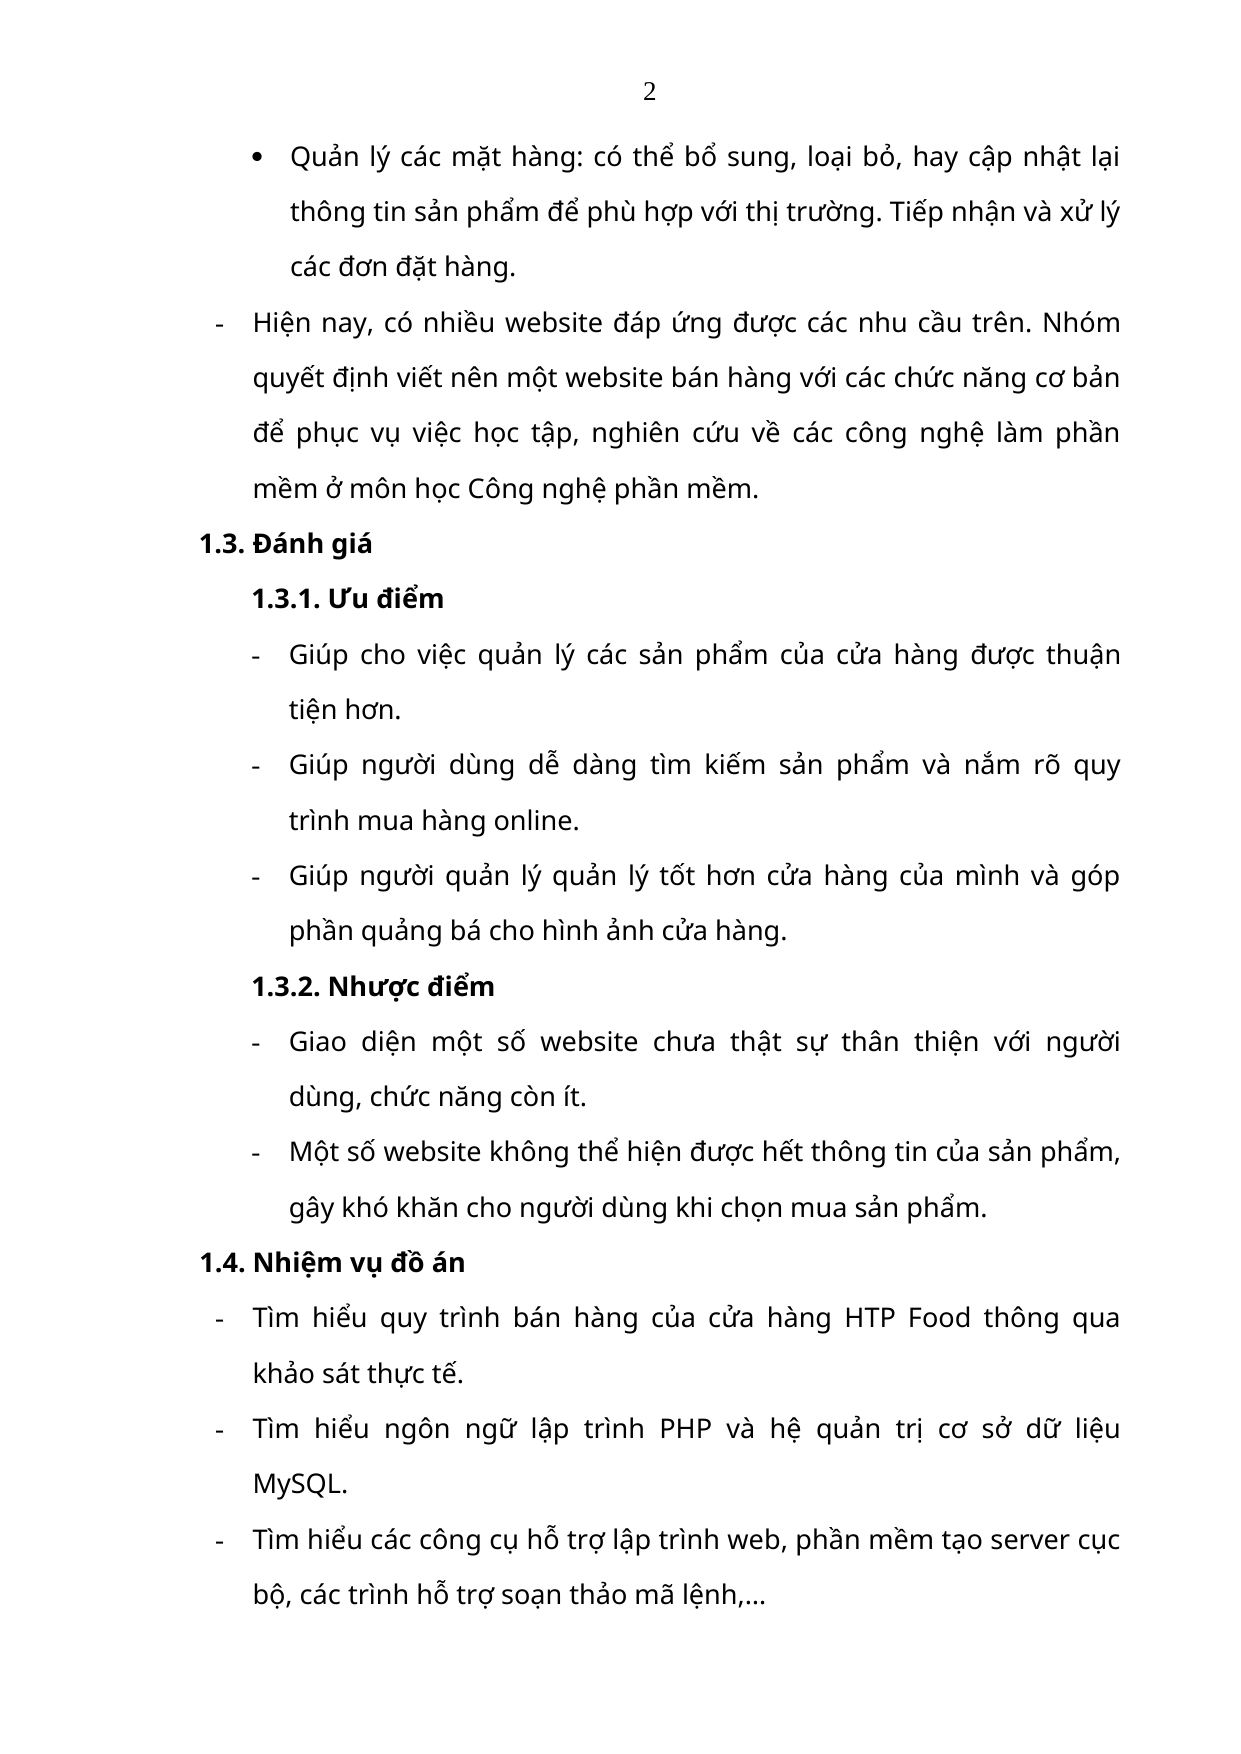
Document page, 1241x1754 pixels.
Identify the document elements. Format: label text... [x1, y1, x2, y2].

list Hiện nay, có nhiều website đáp ứng được các nhu cầu trên. Nhóm quyết định viết nên một website bán hàng với các chức năng cơ bản để phục vụ việc học tập, nghiên cứu về các công nghệ làm phần mềm ở môn học Công nghệ phần mềm. [215, 303, 1122, 506]
list Tìm hiểu ngôn ngữ lập trình PHP và hệ quản trị cơ sở dữ liệu MySQL. [215, 1409, 1122, 1502]
list Tìm hiểu các công cụ hỗ trợ lập trình web, phần mềm tạo server cục bộ, các trình hỗ trợ soạn thảo mã lệnh,… [215, 1520, 1122, 1612]
list Giúp cho việc quản lý các sản phẩm của cửa hàng được thuận tiện hơn. [251, 635, 1122, 727]
subtitle Nhiệm vụ đồ án [199, 1243, 1122, 1280]
list Tìm hiểu quy trình bán hàng của cửa hàng HTP Food thông qua khảo sát thực tế. [215, 1299, 1122, 1391]
subtitle Ưu điểm [251, 580, 1122, 617]
subtitle Đánh giá [199, 524, 1122, 561]
list Giúp người dùng dễ dàng tìm kiếm sản phẩm và nắm rõ quy trình mua hàng online. [251, 746, 1122, 838]
list Giao diện một số website chưa thật sự thân thiện với người dùng, chức năng còn ít. [251, 1022, 1122, 1114]
subtitle Nhược điểm [251, 967, 1122, 1004]
list Quản lý các mặt hàng: có thể bổ sung, loại bỏ, hay cập nhật lại thông tin sản phẩm để phù hợp với thị trường. Tiếp nhận và xử lý các đơn đặt hàng. [252, 137, 1122, 285]
list Giúp người quản lý quản lý tốt hơn cửa hàng của mình và góp phần quảng bá cho hình ảnh cửa hàng. [251, 856, 1122, 948]
list Một số website không thể hiện được hết thông tin của sản phẩm, gây khó khăn cho người dùng khi chọn mua sản phẩm. [251, 1133, 1122, 1225]
